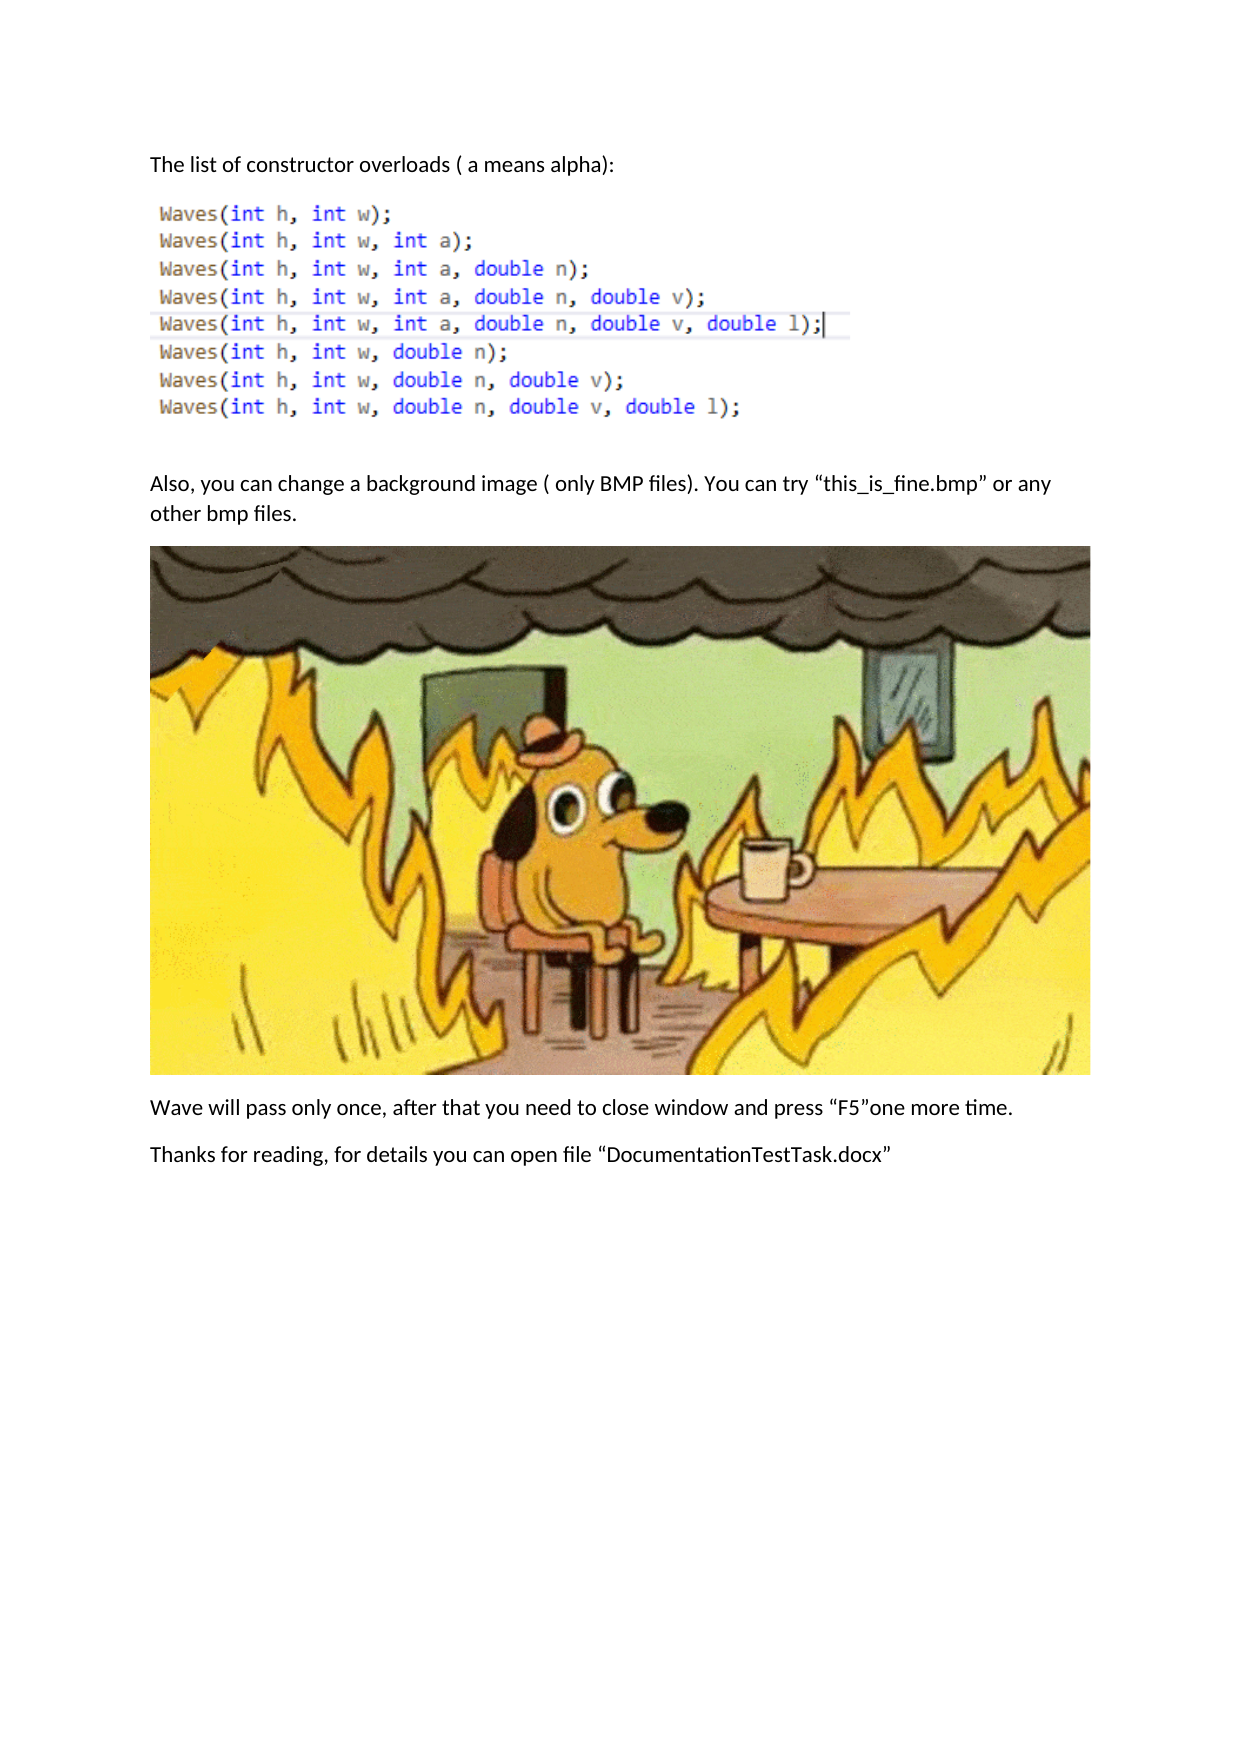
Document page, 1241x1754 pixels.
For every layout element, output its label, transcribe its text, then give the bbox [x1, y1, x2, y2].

text Wave will pass only once, after that you need to close window and press “F5”one more time. [150, 1093, 1090, 1121]
text The list of constructor overloads ( a means alpha): [150, 150, 1090, 178]
picture [150, 196, 851, 450]
text Thanks for reading, for details you can open file “DocumentationTestTask.docx” [150, 1140, 1090, 1168]
text Also, you can change a background image ( only BMP files). You can try “this_is_fine.bmp” or any other bmp files. [150, 469, 1090, 527]
picture [150, 546, 1091, 1075]
